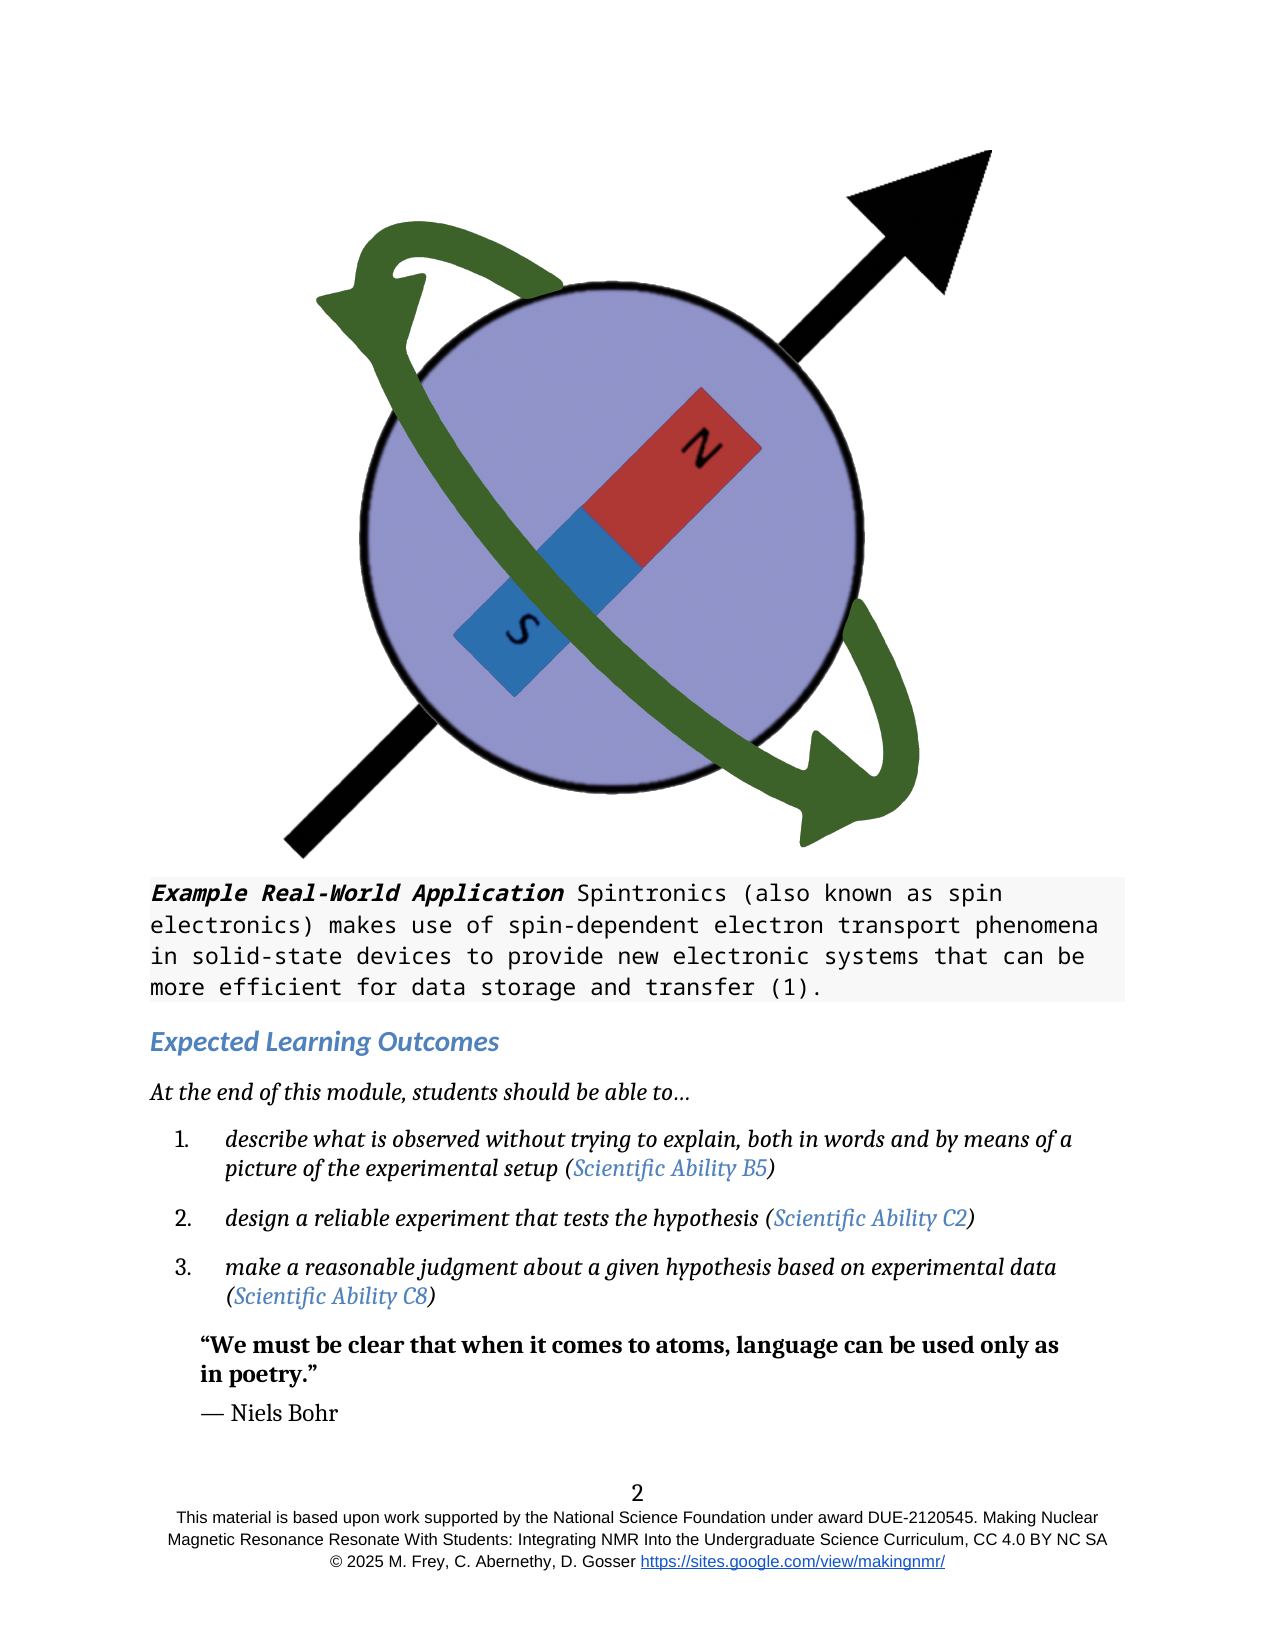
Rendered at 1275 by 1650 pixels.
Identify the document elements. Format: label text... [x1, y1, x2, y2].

text At the end of this module, students should be able to… [150, 1078, 1125, 1106]
subtitle Expected Learning Outcomes [150, 1023, 1125, 1059]
text — Niels Bohr [200, 1399, 1075, 1428]
text “We must be clear that when it comes to atoms, language can be used only as in poetry.” [200, 1331, 1075, 1389]
list make a reasonable judgment about a given hypothesis based on experimental data (Scientific Ability C8) [175, 1253, 1125, 1311]
list design a reliable experiment that tests the hypothesis (Scientific Ability C2) [175, 1203, 1125, 1232]
picture [283, 150, 992, 859]
list describe what is observed without trying to explain, both in words and by means of a picture of the experimental setup (Scientific Ability B5) [175, 1125, 1125, 1183]
text Example Real-World Application Spintronics (also known as spin electronics) makes use of spin-dependent electron transport phenomena in solid-state devices to provide new electronic systems that can be more efficient for data storage and transfer (1). [150, 877, 1125, 1002]
